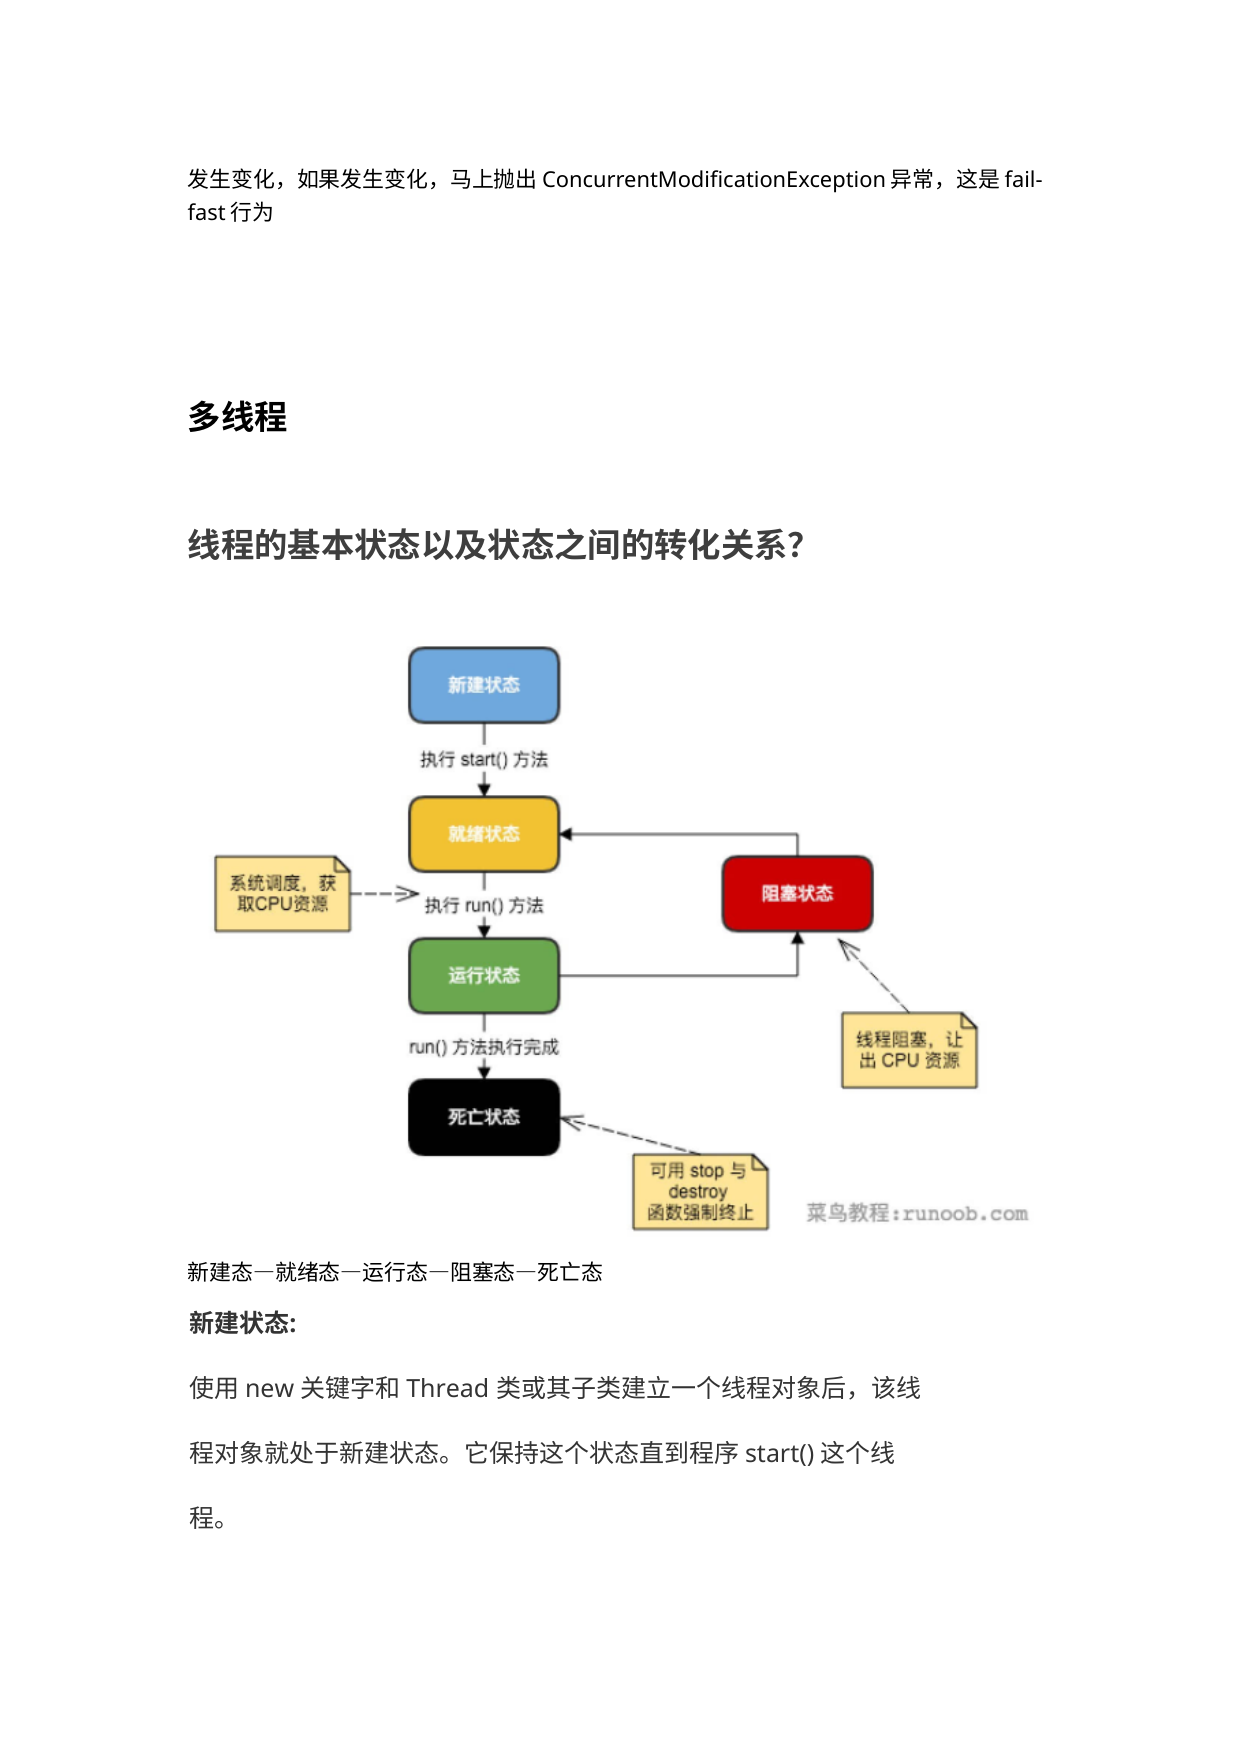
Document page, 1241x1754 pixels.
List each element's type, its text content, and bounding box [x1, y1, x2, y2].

text 新建态—就绪态—运行态—阻塞态—死亡态 [187, 1255, 1053, 1287]
picture [187, 637, 1053, 1245]
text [187, 162, 1053, 227]
subtitle 多线程 [187, 383, 1053, 448]
subtitle 线程的基本状态以及状态之间的转化关系？ [187, 510, 1053, 575]
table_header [188, 1287, 927, 1583]
